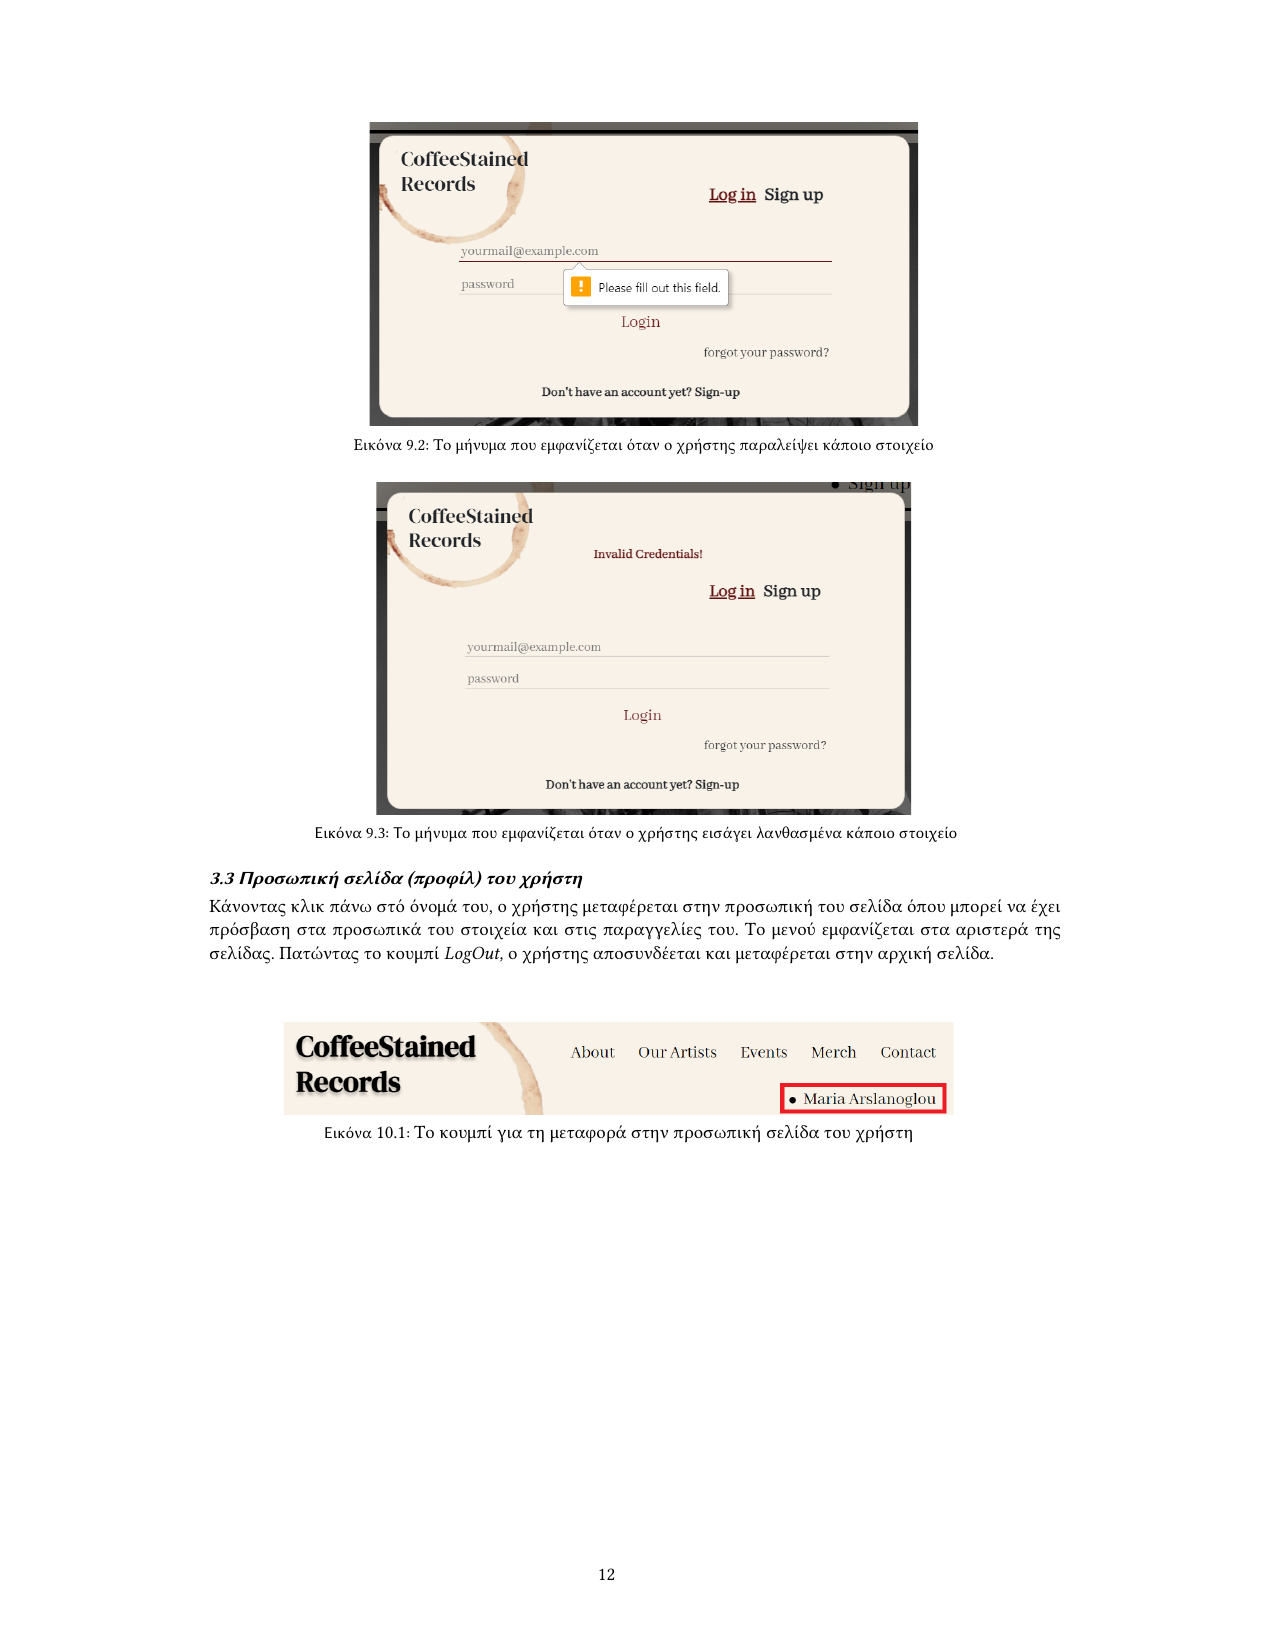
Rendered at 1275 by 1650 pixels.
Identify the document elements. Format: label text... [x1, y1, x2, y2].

text Εικόνα 10.1: Το κουμπί για τη μεταφορά στην προσωπική σελίδα του χρήστη [150, 1115, 1062, 1143]
picture [283, 1022, 954, 1115]
text Εικόνα 9.2: Το μήνυμα που εμφανίζεται όταν ο χρήστης παραλείψει κάποιο στοιχείο [209, 426, 1062, 454]
picture [369, 122, 919, 426]
picture [376, 482, 912, 815]
text Κάνοντας κλικ πάνω στό όνομά του, ο χρήστης μεταφέρεται στην προσωπική του σελίδα όπου μπορεί να έχει πρόσβαση στα προσωπικά του στοιχεία και στις παραγγελίες του. Το μενού εμφανίζεται στα αριστερά της σελίδας. Πατώντας το κουμπί LogOut, o χρήστης αποσυνδέεται και μεταφέρεται στην αρχική σελίδα. [209, 896, 1062, 964]
list 3.3 Προσωπική σελίδα (προφίλ) του χρήστη [209, 868, 1062, 889]
